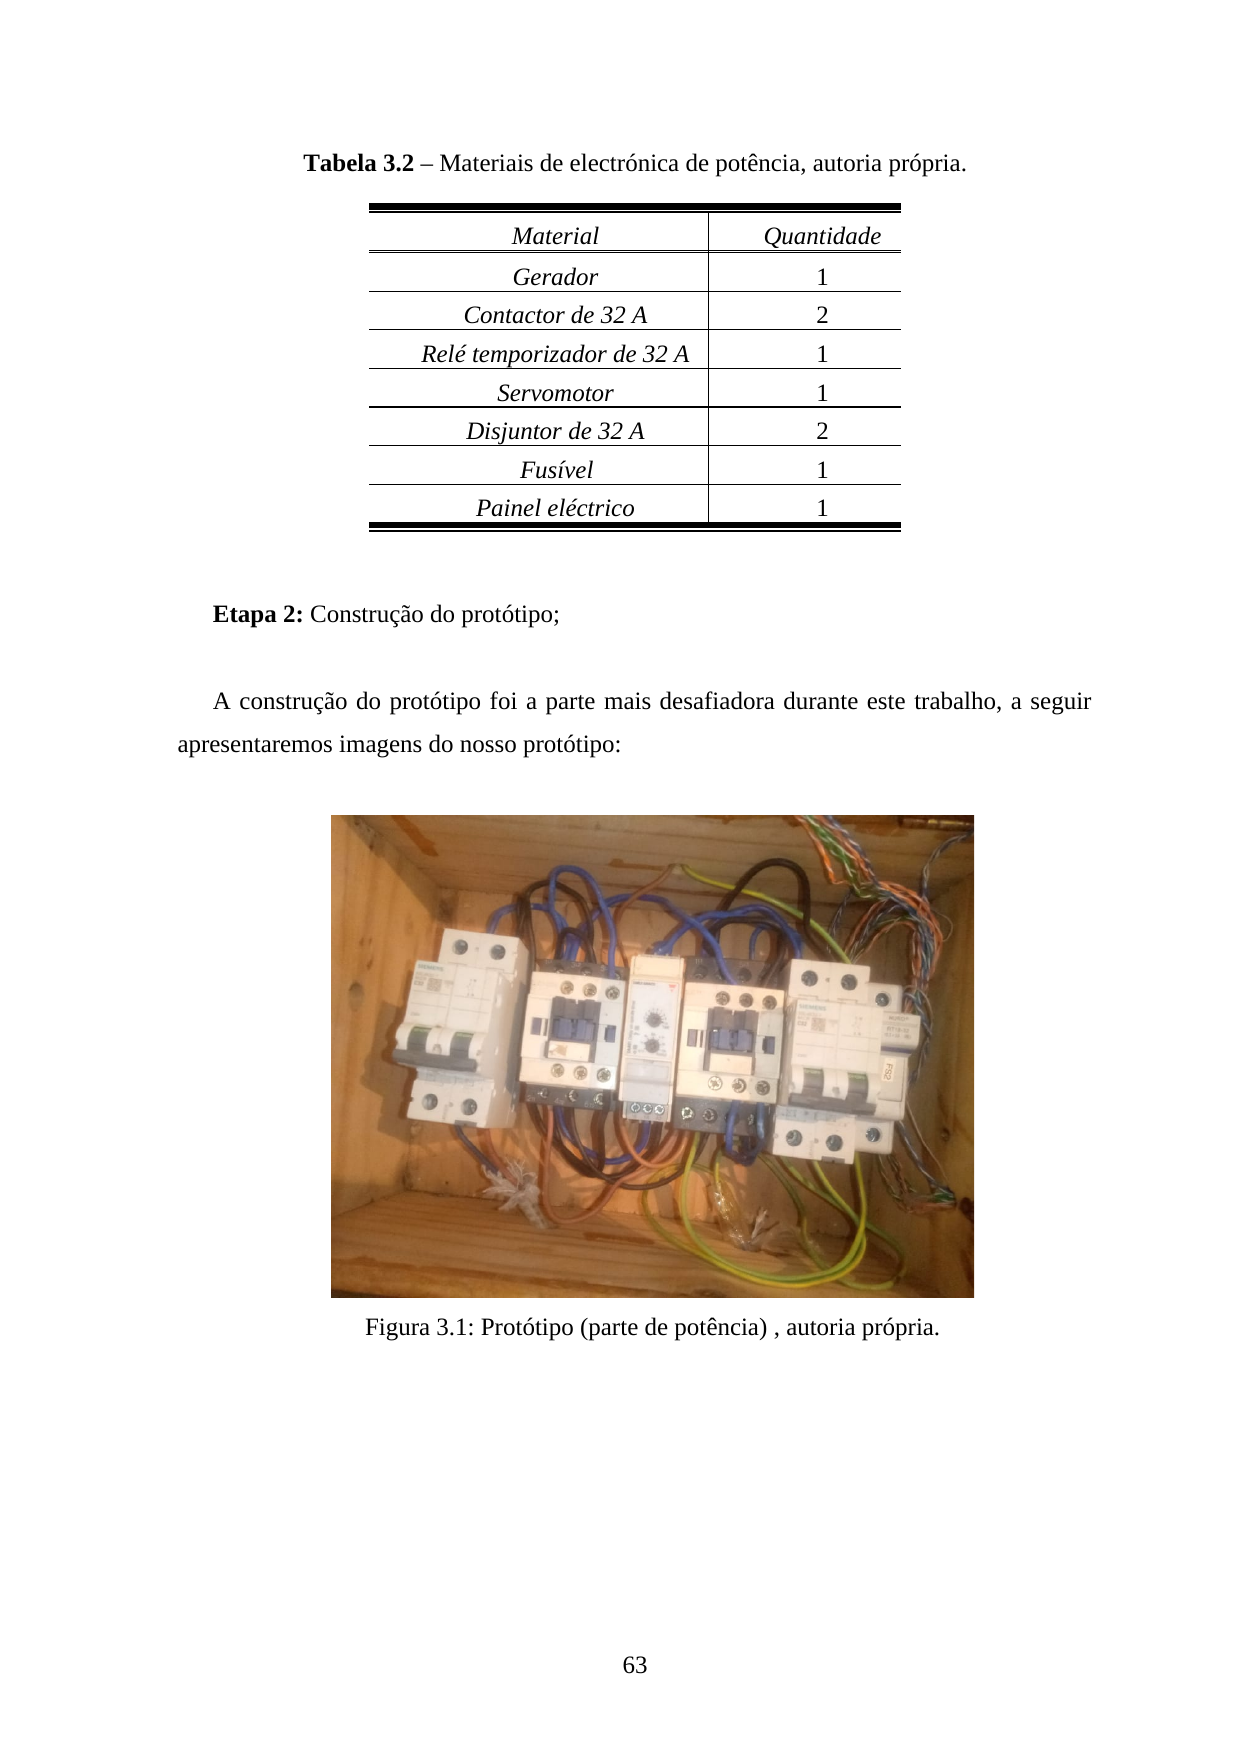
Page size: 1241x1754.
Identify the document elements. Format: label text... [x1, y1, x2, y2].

table_cell 1 [709, 446, 901, 483]
list A construção do protótipo foi a parte mais desafiadora durante este trabalho, a seguir apresentaremos imagens do nosso protótipo: [177, 686, 1092, 758]
table_cell 2 [709, 292, 901, 329]
table_cell 1 [709, 485, 901, 522]
table_cell Relé temporizador de 32 A [369, 330, 708, 368]
table_cell Disjuntor de 32 A [369, 408, 708, 445]
list Etapa 2: Construção do protótipo; [177, 599, 1092, 628]
table_cell Painel eléctrico [369, 485, 708, 522]
table_cell 1 [709, 330, 901, 368]
table_cell 1 [709, 253, 901, 291]
table_cell Contactor de 32 A [369, 292, 708, 329]
table_header Material [369, 213, 708, 250]
table_cell Gerador [369, 253, 708, 291]
text Tabela 3.2 – Materiais de electrónica de potência, autoria própria. [177, 148, 1092, 176]
table_cell Servomotor [369, 369, 708, 406]
table_cell 2 [709, 408, 901, 445]
table_cell Fusível [369, 446, 708, 483]
list Figura 3.1: Protótipo (parte de potência) , autoria própria. [177, 1312, 1092, 1341]
table_cell 1 [709, 369, 901, 406]
table_header Quantidade [709, 213, 901, 250]
picture [331, 815, 975, 1298]
